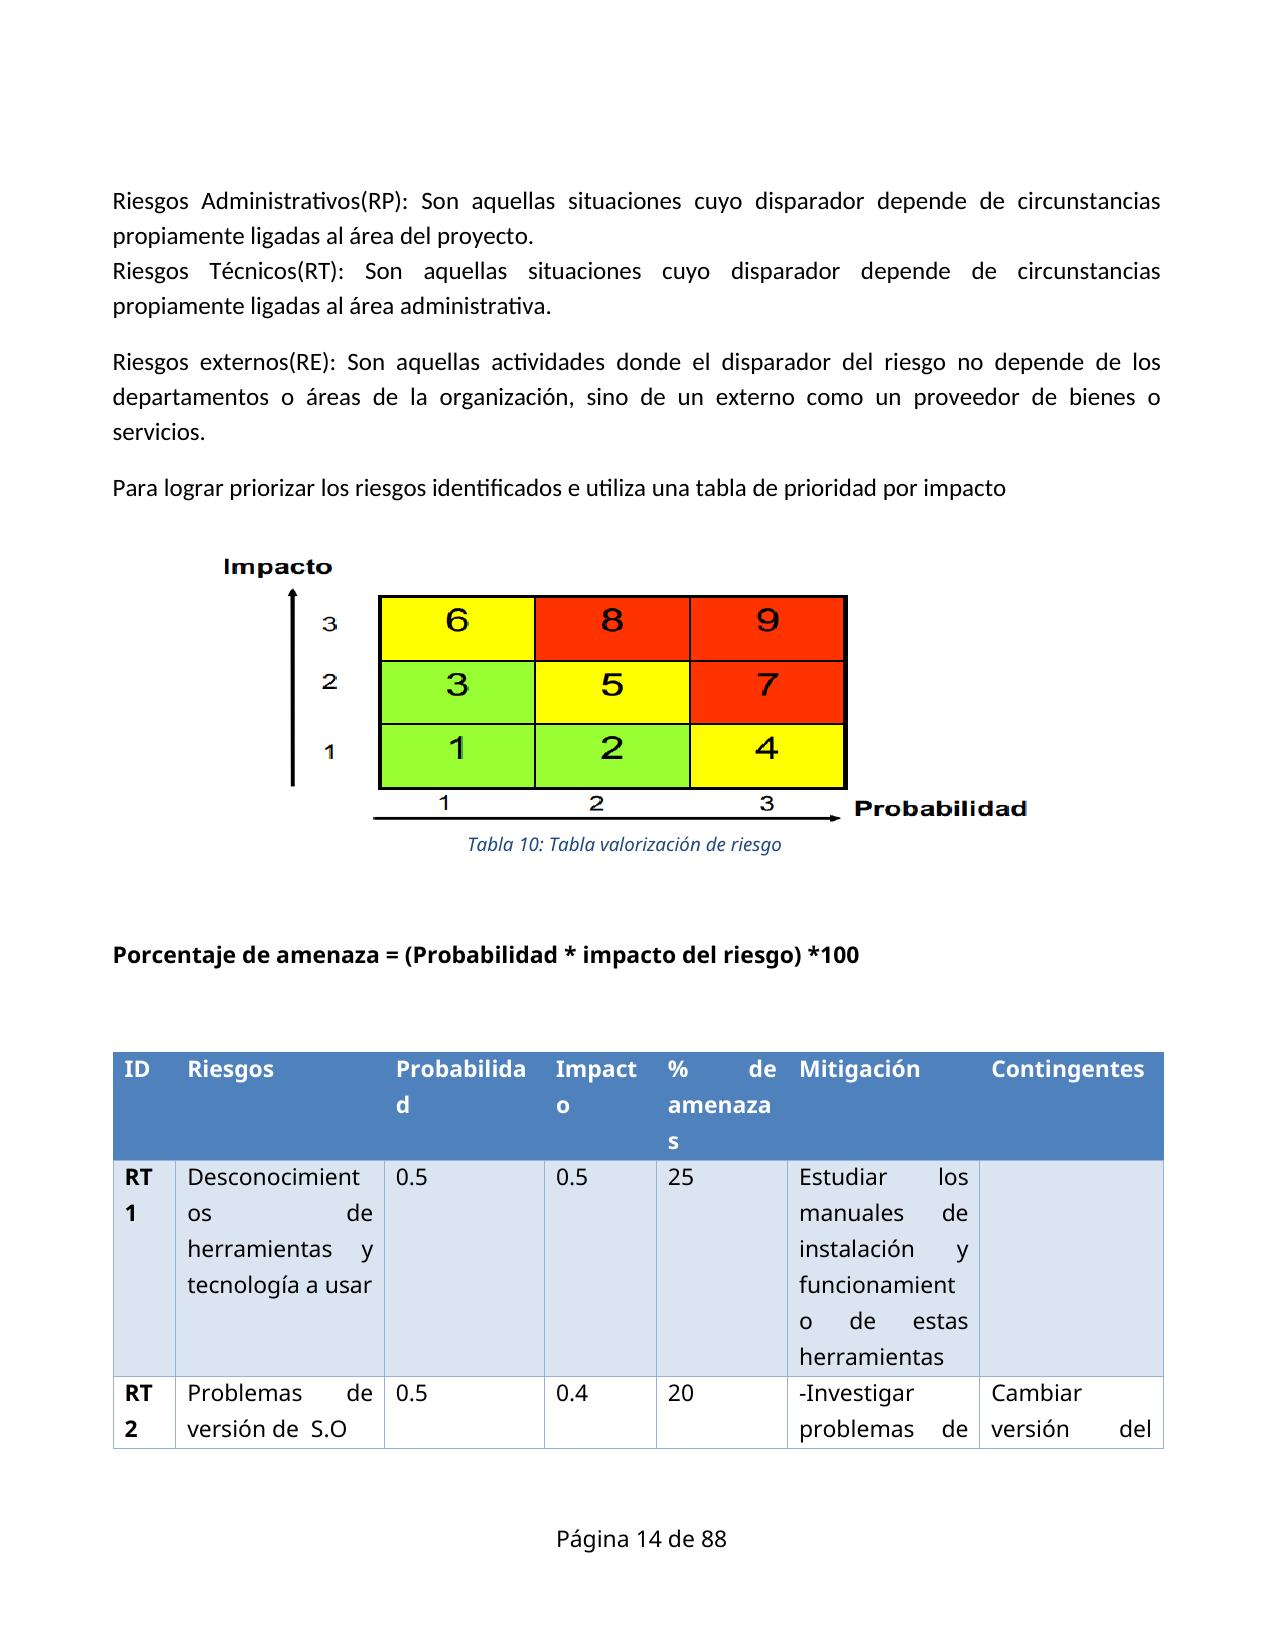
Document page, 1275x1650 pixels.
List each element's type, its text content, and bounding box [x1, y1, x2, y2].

table_header ID [114, 1053, 175, 1160]
text Para lograr priorizar los riesgos identificados e utiliza una tabla de prioridad por impacto [112, 472, 1162, 502]
table_cell Desconocimientos de herramientas y tecnología a usar [176, 1161, 384, 1376]
table_cell RT1 [114, 1161, 175, 1376]
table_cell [176, 1377, 384, 1448]
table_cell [980, 1377, 1163, 1448]
text Riesgos externos(RE): Son aquellas actividades donde el disparador del riesgo no depende de los departamentos o áreas de la organización, sino de un externo como un proveedor de bienes o servicios. [112, 346, 1162, 446]
table_cell 0.5 [545, 1161, 656, 1376]
text Riesgos Administrativos(RP): Son aquellas situaciones cuyo disparador depende de circunstancias propiamente ligadas al área del proyecto. [112, 185, 1162, 251]
table_cell 0.4 [545, 1377, 656, 1448]
table_cell Estudiar los manuales de instalación y funcionamiento de estas herramientas [788, 1161, 979, 1376]
text Porcentaje de amenaza = (Probabilidad * impacto del riesgo) *100 [112, 939, 1162, 970]
table_header Mitigación [788, 1053, 979, 1160]
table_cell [788, 1377, 979, 1448]
picture [224, 558, 1027, 822]
table_cell [980, 1161, 1163, 1376]
table_cell 0.5 [385, 1377, 544, 1448]
table_cell 25 [657, 1161, 787, 1376]
table_header Impacto [545, 1053, 656, 1160]
table_header Riesgos [176, 1053, 384, 1160]
table_cell 0.5 [385, 1161, 544, 1376]
table_header % de amenazas [657, 1053, 787, 1160]
table_header Probabilidad [385, 1053, 544, 1160]
table_cell 20 [657, 1377, 787, 1448]
text Riesgos Técnicos(RT): Son aquellas situaciones cuyo disparador depende de circunstancias propiamente ligadas al área administrativa. [112, 255, 1162, 321]
table_header Contingentes [980, 1053, 1163, 1160]
table_cell RT2 [114, 1377, 175, 1448]
